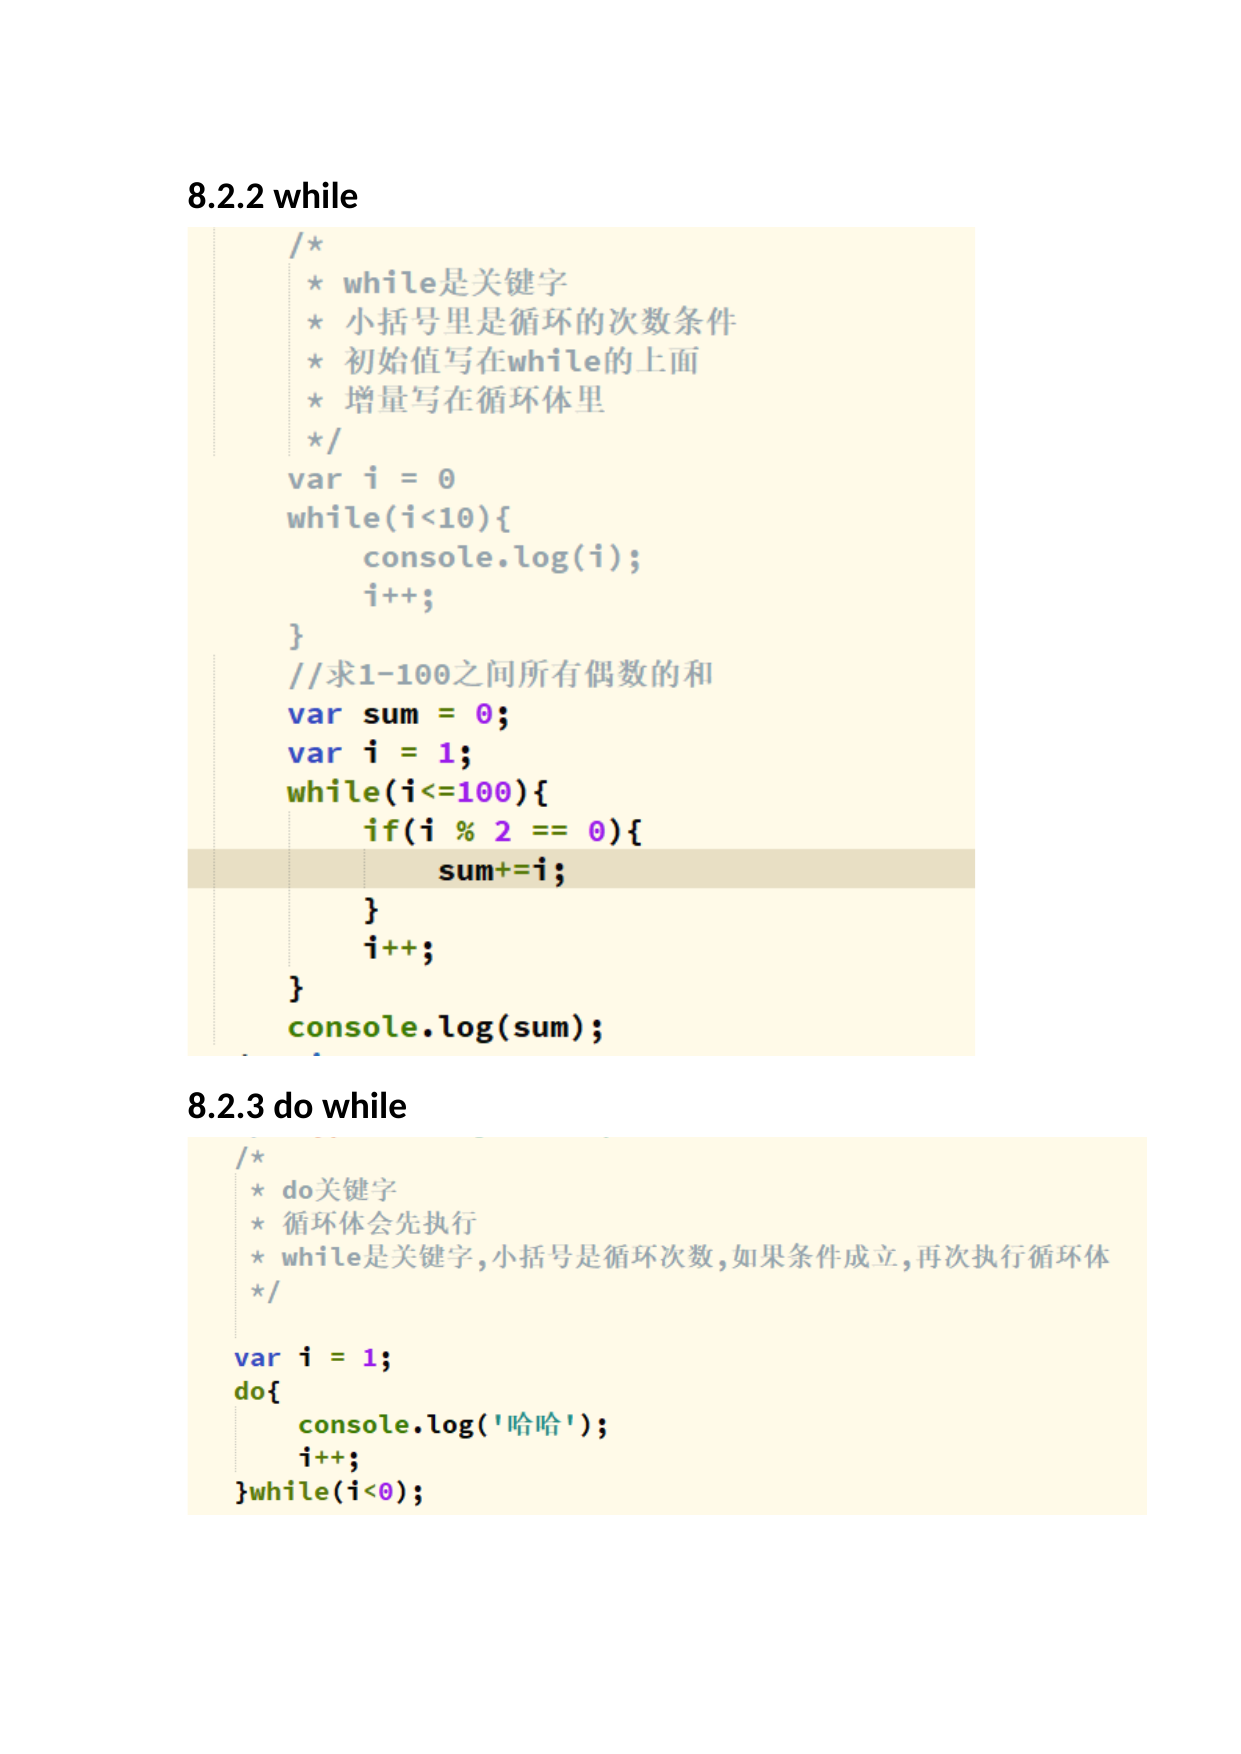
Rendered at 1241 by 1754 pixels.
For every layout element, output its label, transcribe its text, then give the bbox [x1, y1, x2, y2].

picture [187, 227, 976, 1056]
subtitle while [187, 162, 1053, 227]
subtitle do while [187, 1072, 1053, 1137]
picture [187, 1137, 1147, 1515]
